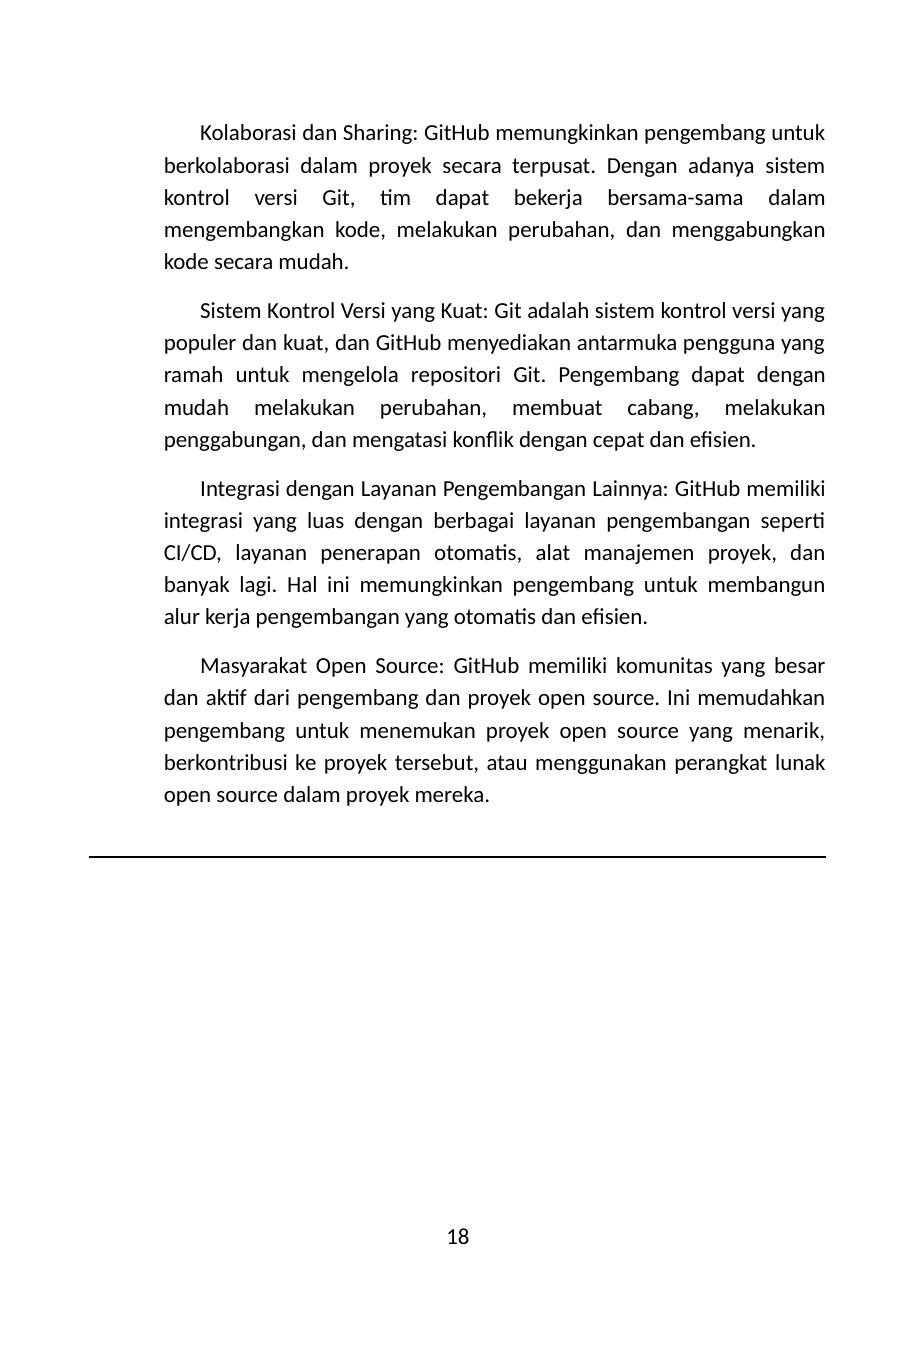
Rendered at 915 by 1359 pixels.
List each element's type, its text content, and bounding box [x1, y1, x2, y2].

text Sistem Kontrol Versi yang Kuat: Git adalah sistem kontrol versi yang populer dan kuat, dan GitHub menyediakan antarmuka pengguna yang ramah untuk mengelola repositori Git. Pengembang dapat dengan mudah melakukan perubahan, membuat cabang, melakukan penggabungan, dan mengatasi konflik dengan cepat dan efisien. [163, 296, 826, 453]
text Kolaborasi dan Sharing: GitHub memungkinkan pengembang untuk berkolaborasi dalam proyek secara terpusat. Dengan adanya sistem kontrol versi Git, tim dapat bekerja bersama-sama dalam mengembangkan kode, melakukan perubahan, dan menggabungkan kode secara mudah. [163, 118, 826, 275]
text Masyarakat Open Source: GitHub memiliki komunitas yang besar dan aktif dari pengembang dan proyek open source. Ini memudahkan pengembang untuk menemukan proyek open source yang menarik, berkontribusi ke proyek tersebut, atau menggunakan perangkat lunak open source dalam proyek mereka. [163, 651, 826, 808]
text Integrasi dengan Layanan Pengembangan Lainnya: GitHub memiliki integrasi yang luas dengan berbagai layanan pengembangan seperti CI/CD, layanan penerapan otomatis, alat manajemen proyek, dan banyak lagi. Hal ini memungkinkan pengembang untuk membangun alur kerja pengembangan yang otomatis dan efisien. [163, 474, 826, 631]
